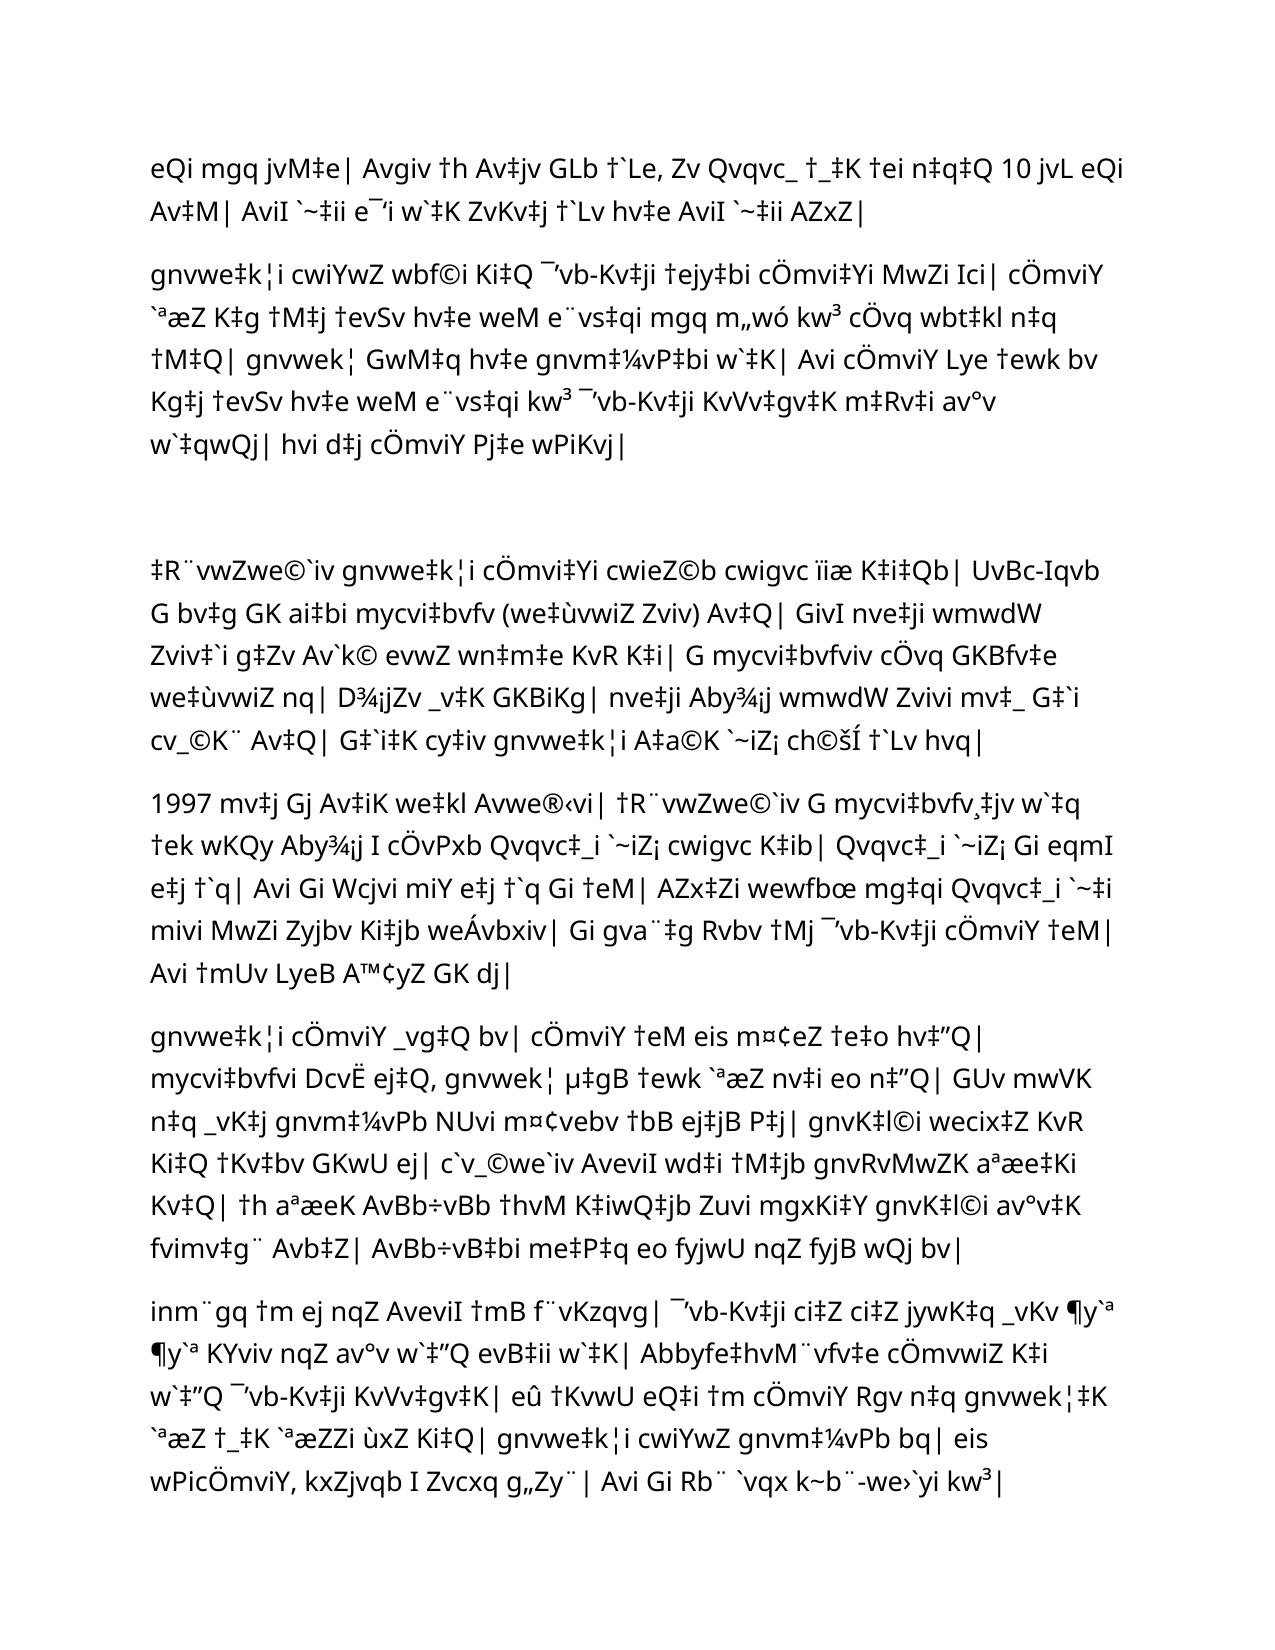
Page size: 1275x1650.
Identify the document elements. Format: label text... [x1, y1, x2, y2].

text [150, 150, 1125, 229]
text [150, 1292, 1125, 1499]
text 1997 mv‡j Gj Av‡iK we‡kl Avwe®‹vi| †R¨vwZwe©`iv G mycvi‡bvfv¸‡jv w`‡q †ek wKQy Aby¾¡j I cÖvPxb Qvqvc‡_i `~iZ¡ cwigvc K‡ib| Qvqvc‡_i `~iZ¡ Gi eqmI e‡j †`q| Avi Gi Wcjvi miY e‡j †`q Gi †eM| AZx‡Zi wewfbœ mg‡qi Qvqvc‡_i `~‡i mivi MwZi Zyjbv Ki‡jb weÁvbxiv| Gi gva¨‡g Rvbv †Mj ¯’vb-Kv‡ji cÖmviY †eM| Avi †mUv LyeB A™¢yZ GK dj| [150, 784, 1125, 991]
text gnvwe‡k¦i cwiYwZ wbf©i Ki‡Q ¯’vb-Kv‡ji †ejy‡bi cÖmvi‡Yi MwZi Ici| cÖmviY `ªæZ K‡g †M‡j †evSv hv‡e weM e¨vs‡qi mgq m„wó kw³ cÖvq wbt‡kl n‡q †M‡Q| gnvwek¦ GwM‡q hv‡e gnvm‡¼vP‡bi w`‡K| Avi cÖmviY Lye †ewk bv Kg‡j †evSv hv‡e weM e¨vs‡qi kw³ ¯’vb-Kv‡ji KvVv‡gv‡K m‡Rv‡i av°v w`‡qwQj| hvi d‡j cÖmviY Pj‡e wPiKvj| [150, 256, 1125, 462]
text gnvwe‡k¦i cÖmviY _vg‡Q bv| cÖmviY †eM eis m¤¢eZ †e‡o hv‡”Q| mycvi‡bvfvi DcvË ej‡Q, gnvwek¦ µ‡gB †ewk `ªæZ nv‡i eo n‡”Q| GUv mwVK n‡q _vK‡j gnvm‡¼vPb NUvi m¤¢vebv †bB ej‡jB P‡j| gnvK‡l©i wecix‡Z KvR Ki‡Q †Kv‡bv GKwU ej| c`v_©we`iv AveviI wd‡i †M‡jb gnvRvMwZK aªæe‡Ki Kv‡Q| †h aªæeK AvBb÷vBb †hvM K‡iwQ‡jb Zuvi mgxKi‡Y gnvK‡l©i av°v‡K fvimv‡g¨ Avb‡Z| AvBb÷vB‡bi me‡P‡q eo fyjwU nqZ fyjB wQj bv| [150, 1017, 1125, 1266]
text ‡R¨vwZwe©`iv gnvwe‡k¦i cÖmvi‡Yi cwieZ©b cwigvc ïiæ K‡i‡Qb| UvBc-Iqvb G bv‡g GK ai‡bi mycvi‡bvfv (we‡ùvwiZ Zviv) Av‡Q| GivI nve‡ji wmwdW Zviv‡`i g‡Zv Av`k© evwZ wn‡m‡e KvR K‡i| G mycvi‡bvfviv cÖvq GKBfv‡e we‡ùvwiZ nq| D¾¡jZv _v‡K GKBiKg| nve‡ji Aby¾¡j wmwdW Zvivi mv‡_ G‡`i cv_©K¨ Av‡Q| G‡`i‡K cy‡iv gnvwe‡k¦i A‡a©K `~iZ¡ ch©šÍ †`Lv hvq| [150, 552, 1125, 758]
